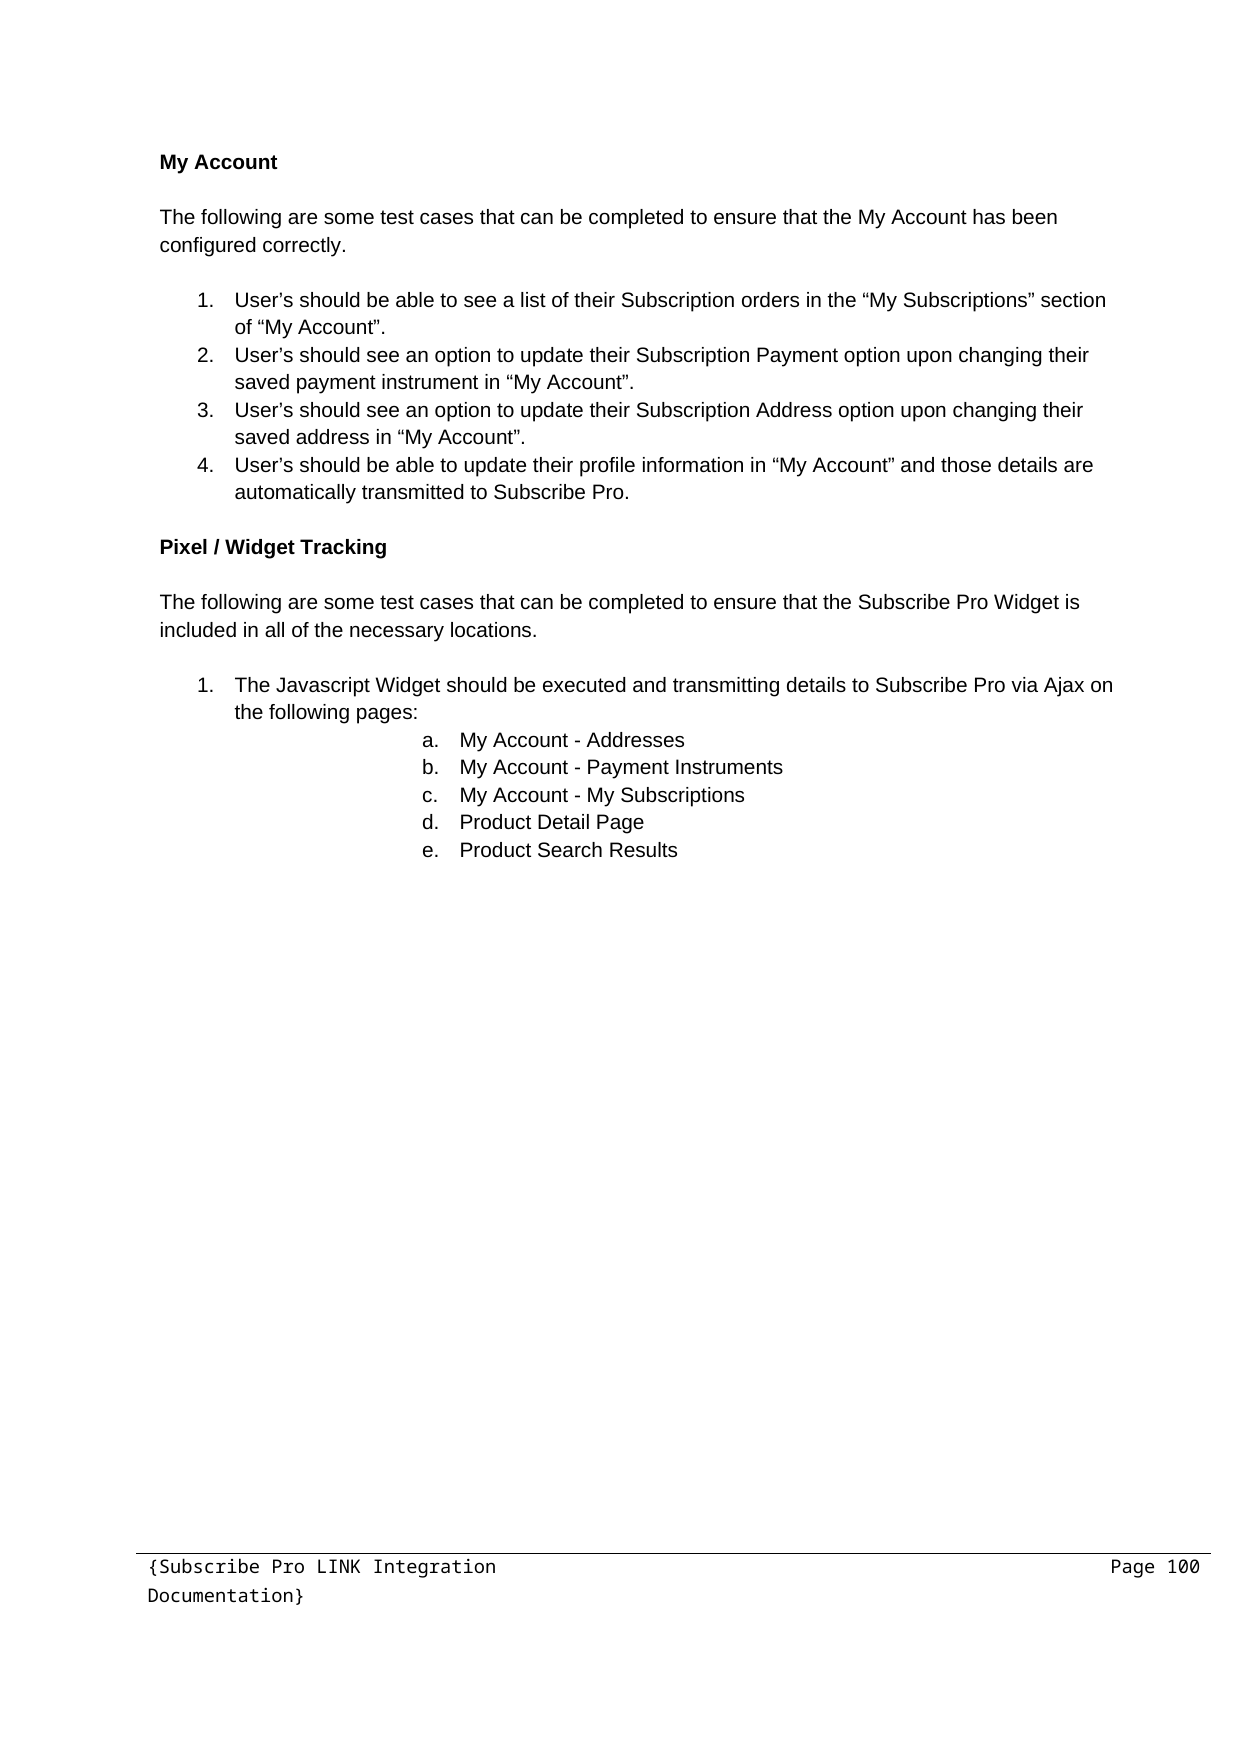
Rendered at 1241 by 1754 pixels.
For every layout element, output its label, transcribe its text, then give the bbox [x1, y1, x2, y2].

text The following are some test cases that can be completed to ensure that the Subscribe Pro Widget is included in all of the necessary locations. [159, 590, 1128, 641]
list User’s should see an option to update their Subscription Payment option upon changing their saved payment instrument in “My Account”. [197, 342, 1128, 394]
list Product Search Results [309, 837, 1128, 861]
text The following are some test cases that can be completed to ensure that the My Account has been configured correctly. [159, 205, 1128, 256]
list User’s should be able to see a list of their Subscription orders in the “My Subscriptions” section of “My Account”. [197, 287, 1128, 339]
list User’s should be able to update their profile information in “My Account” and those details are automatically transmitted to Subscribe Pro. [197, 452, 1128, 504]
list Product Detail Page [309, 810, 1128, 834]
list My Account - My Subscriptions [309, 782, 1128, 806]
list My Account - Payment Instruments [309, 755, 1128, 779]
list User’s should see an option to update their Subscription Address option upon changing their saved address in “My Account”. [197, 397, 1128, 449]
list My Account - Addresses [309, 727, 1128, 751]
list The Javascript Widget should be executed and transmitting details to Subscribe Pro via Ajax on the following pages: [197, 672, 1128, 724]
text Pixel / Widget Tracking [159, 535, 1128, 559]
text My Account [159, 150, 1128, 174]
